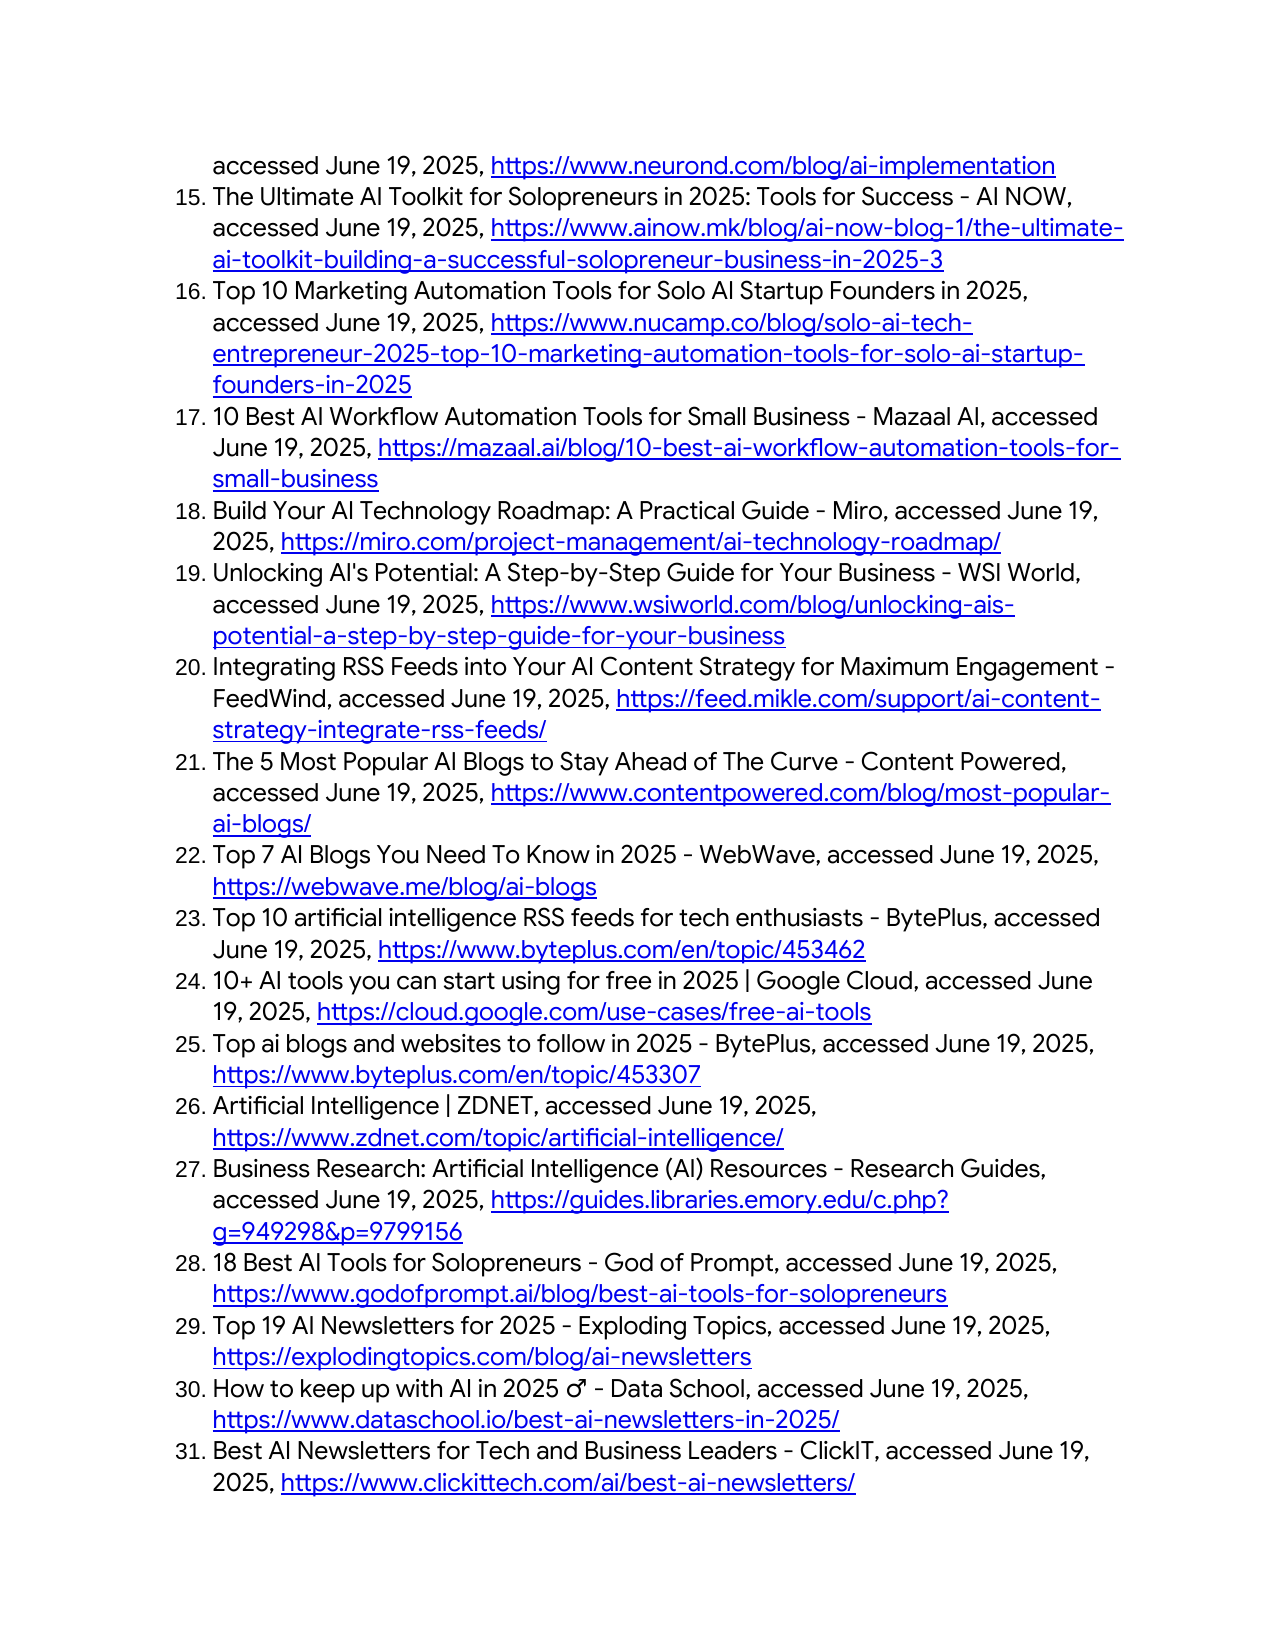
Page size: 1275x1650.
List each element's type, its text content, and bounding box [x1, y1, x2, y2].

list Top ai blogs and websites to follow in 2025 - BytePlus, accessed June 19, 2025, https://www.byteplus.com/en/topic/453307 [175, 1028, 1125, 1091]
list Top 10 Marketing Automation Tools for Solo AI Startup Founders in 2025, accessed June 19, 2025, https://www.nucamp.co/blog/solo-ai-tech-entrepreneur-2025-top-10-marketing-automation-tools-for-solo-ai-startup-founders-in-2025 [175, 275, 1125, 401]
list 10 Best AI Workflow Automation Tools for Small Business - Mazaal AI, accessed June 19, 2025, https://mazaal.ai/blog/10-best-ai-workflow-automation-tools-for-small-business [175, 401, 1125, 495]
list The 5 Most Popular AI Blogs to Stay Ahead of The Curve - Content Powered, accessed June 19, 2025, https://www.contentpowered.com/blog/most-popular-ai-blogs/ [175, 746, 1125, 840]
list Build Your AI Technology Roadmap: A Practical Guide - Miro, accessed June 19, 2025, https://miro.com/project-management/ai-technology-roadmap/ [175, 495, 1125, 558]
list Best AI Newsletters for Tech and Business Leaders - ClickIT, accessed June 19, 2025, https://www.clickittech.com/ai/best-ai-newsletters/ [175, 1436, 1125, 1498]
list 18 Best AI Tools for Solopreneurs - God of Prompt, accessed June 19, 2025, https://www.godofprompt.ai/blog/best-ai-tools-for-solopreneurs [175, 1247, 1125, 1310]
list Top 7 AI Blogs You Need To Know in 2025 - WebWave, accessed June 19, 2025, https://webwave.me/blog/ai-blogs [175, 840, 1125, 902]
list Business Research: Artificial Intelligence (AI) Resources - Research Guides, accessed June 19, 2025, https://guides.libraries.emory.edu/c.php?g=949298&p=9799156 [175, 1153, 1125, 1247]
list How to keep up with AI in 2025 ‍♂️ - Data School, accessed June 19, 2025, https://www.dataschool.io/best-ai-newsletters-in-2025/ [175, 1373, 1125, 1436]
list 10+ AI tools you can start using for free in 2025 | Google Cloud, accessed June 19, 2025, https://cloud.google.com/use-cases/free-ai-tools [175, 965, 1125, 1028]
list The Ultimate AI Toolkit for Solopreneurs in 2025: Tools for Success - AI NOW, accessed June 19, 2025, https://www.ainow.mk/blog/ai-now-blog-1/the-ultimate-ai-toolkit-building-a-successful-solopreneur-business-in-2025-3 [175, 181, 1125, 275]
list Integrating RSS Feeds into Your AI Content Strategy for Maximum Engagement - FeedWind, accessed June 19, 2025, https://feed.mikle.com/support/ai-content-strategy-integrate-rss-feeds/ [175, 652, 1125, 746]
list Top 19 AI Newsletters for 2025 - Exploding Topics, accessed June 19, 2025, https://explodingtopics.com/blog/ai-newsletters [175, 1310, 1125, 1373]
list Artificial Intelligence | ZDNET, accessed June 19, 2025, https://www.zdnet.com/topic/artificial-intelligence/ [175, 1091, 1125, 1153]
list Top 10 artificial intelligence RSS feeds for tech enthusiasts - BytePlus, accessed June 19, 2025, https://www.byteplus.com/en/topic/453462 [175, 902, 1125, 965]
list Unlocking AI's Potential: A Step-by-Step Guide for Your Business - WSI World, accessed June 19, 2025, https://www.wsiworld.com/blog/unlocking-ais-potential-a-step-by-step-guide-for-your-business [175, 558, 1125, 652]
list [175, 150, 1125, 181]
